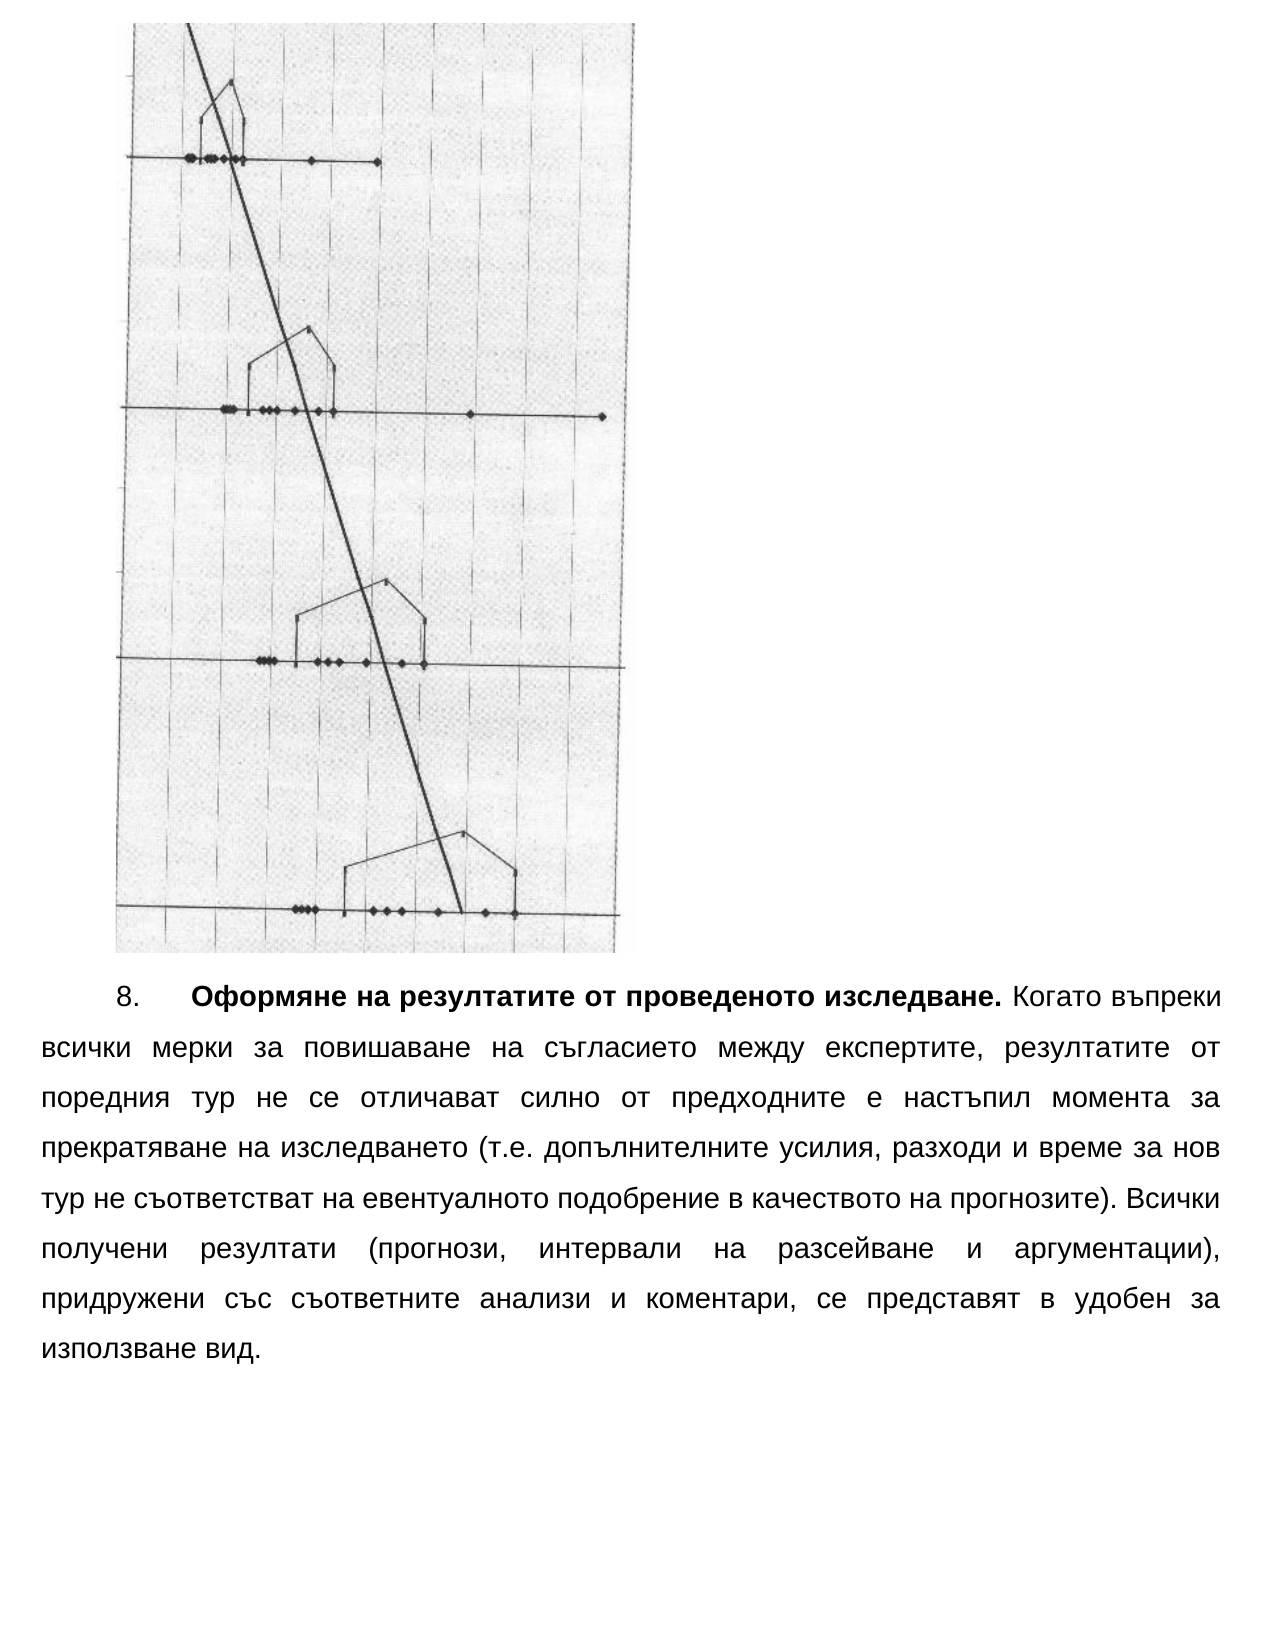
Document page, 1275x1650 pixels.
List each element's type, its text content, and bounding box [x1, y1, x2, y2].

picture [115, 23, 636, 953]
list Оформяне на резултатите от проведеното изследване. Когато въпреки всички мерки за повишаване на съгласието между експертите, резултатите от поредния тур не се отличават силно от предходните е настъпил момента за прекратяване на изследването (т.е. допълнителните усилия, разходи и време за нов тур не съответстват на евентуалното подобрение в качеството на прогнозите). Всички получени резултати (прогнози, интервали на разсейване и аргументации), придружени със съответните анализи и коментари, се представят в удобен за използване вид. [41, 979, 1222, 1365]
